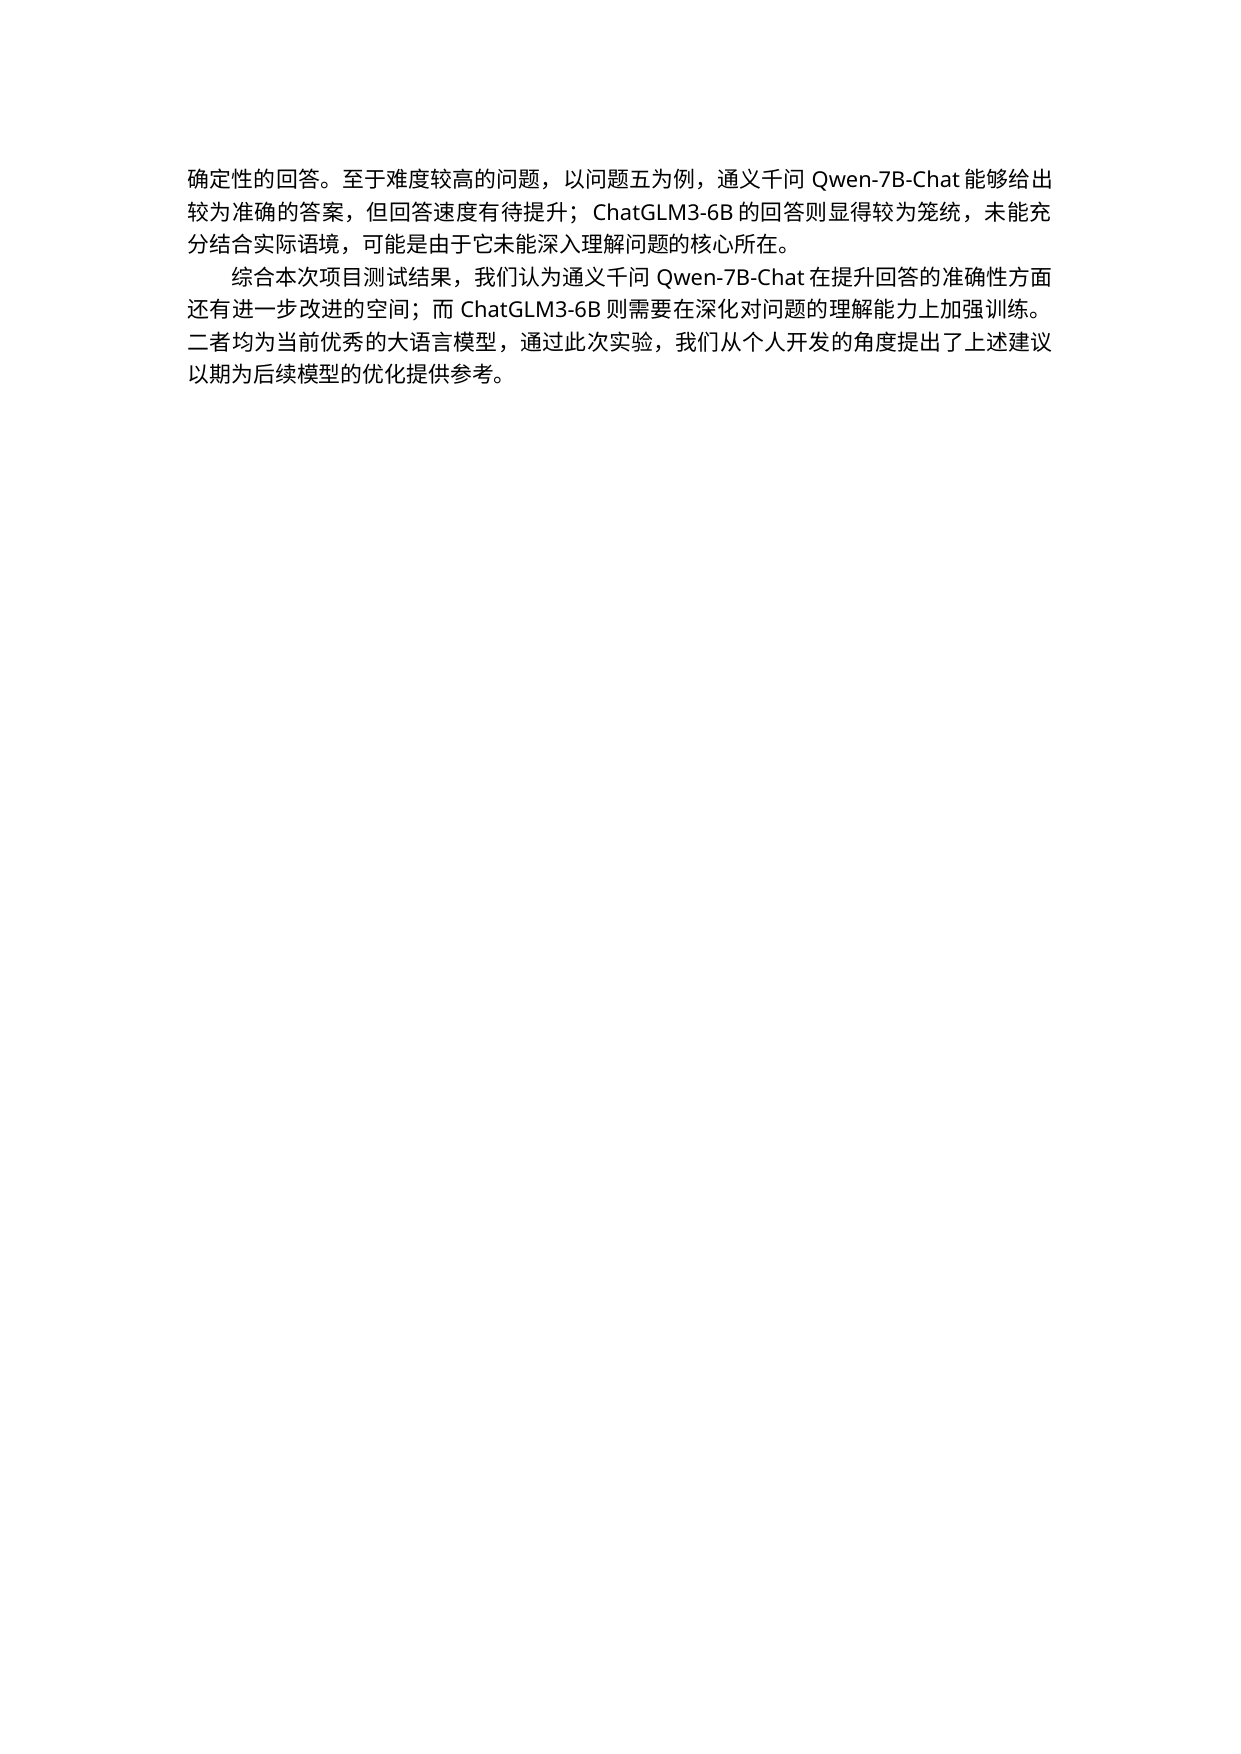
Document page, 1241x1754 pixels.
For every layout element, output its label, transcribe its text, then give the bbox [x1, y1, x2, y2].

text 综合本次项目测试结果，我们认为通义千问Qwen-7B-Chat在提升回答的准确性方面还有进一步改进的空间；而ChatGLM3-6B则需要在深化对问题的理解能力上加强训练。二者均为当前优秀的大语言模型，通过此次实验，我们从个人开发的角度提出了上述建议，以期为后续模型的优化提供参考。 [187, 259, 1053, 389]
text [187, 162, 1053, 259]
